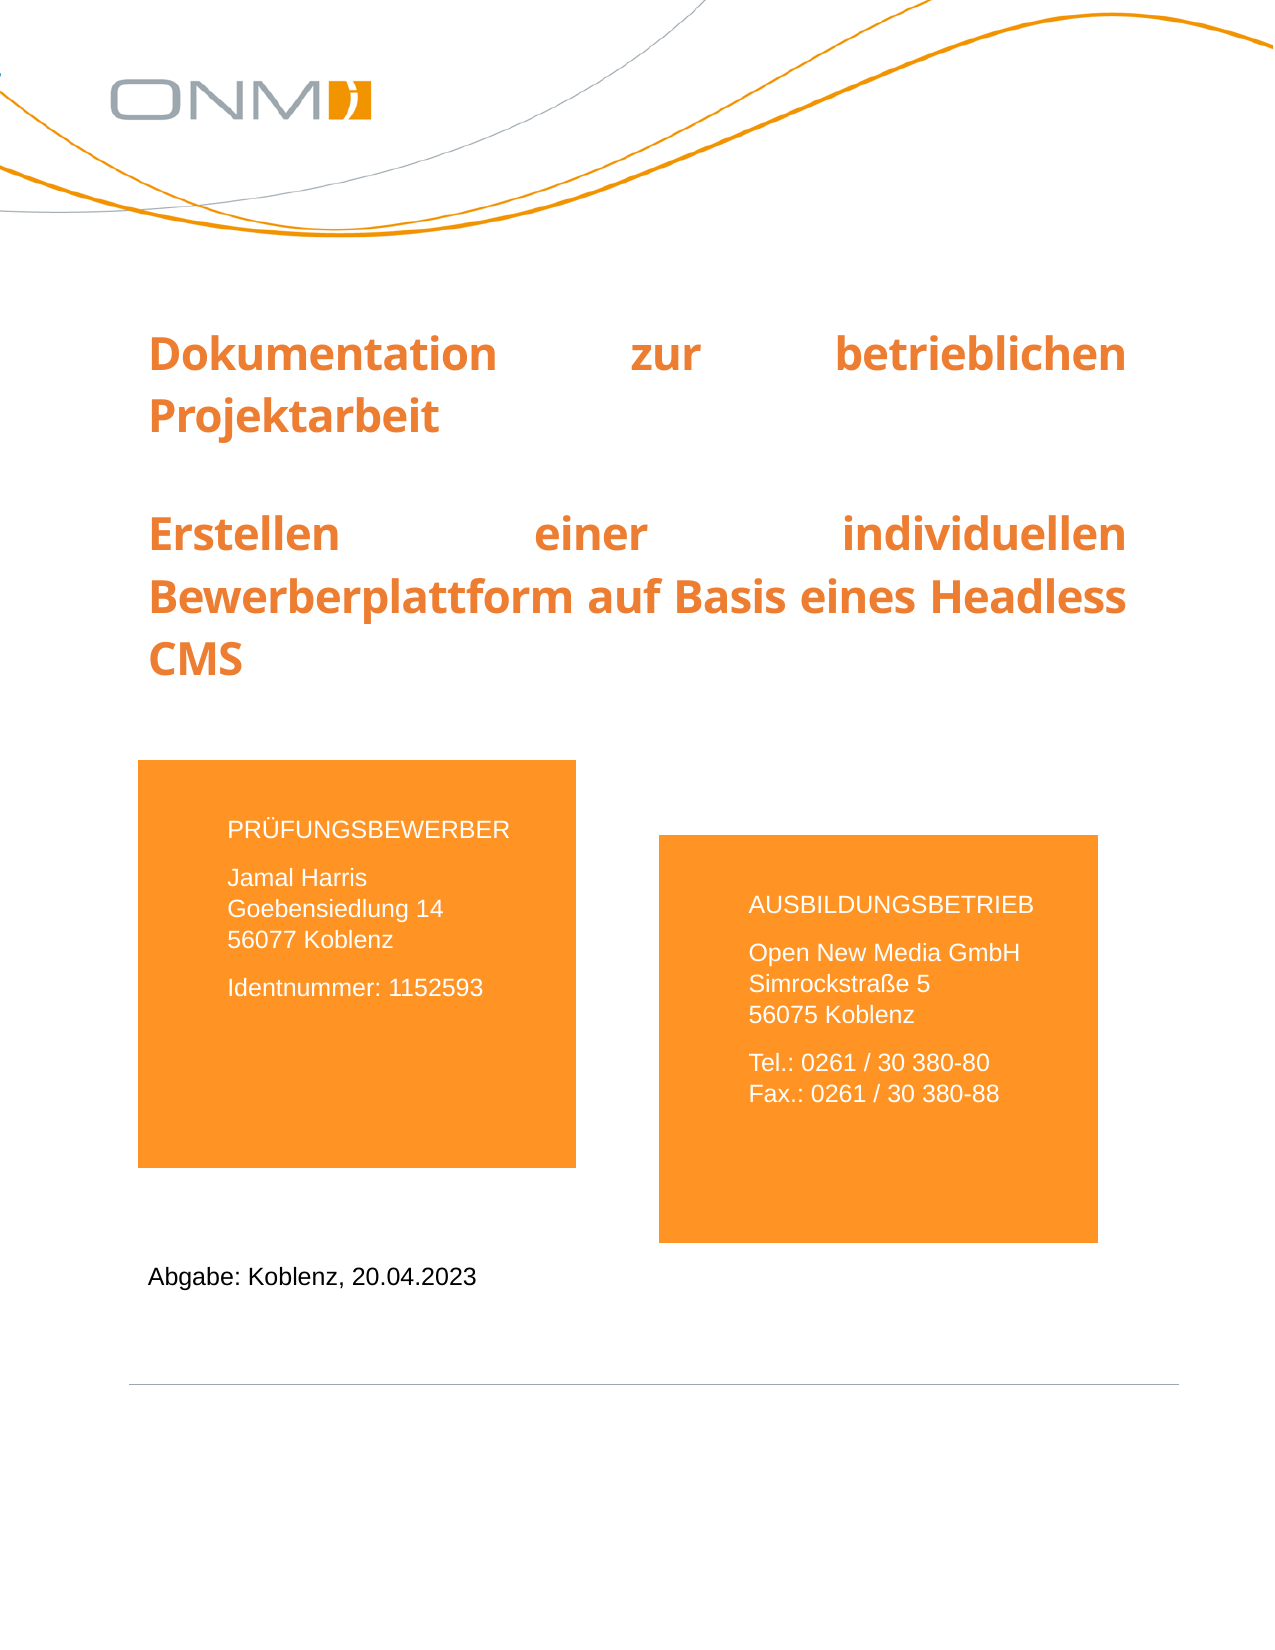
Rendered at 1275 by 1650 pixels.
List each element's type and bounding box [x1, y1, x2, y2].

picture [0, 0, 1273, 257]
